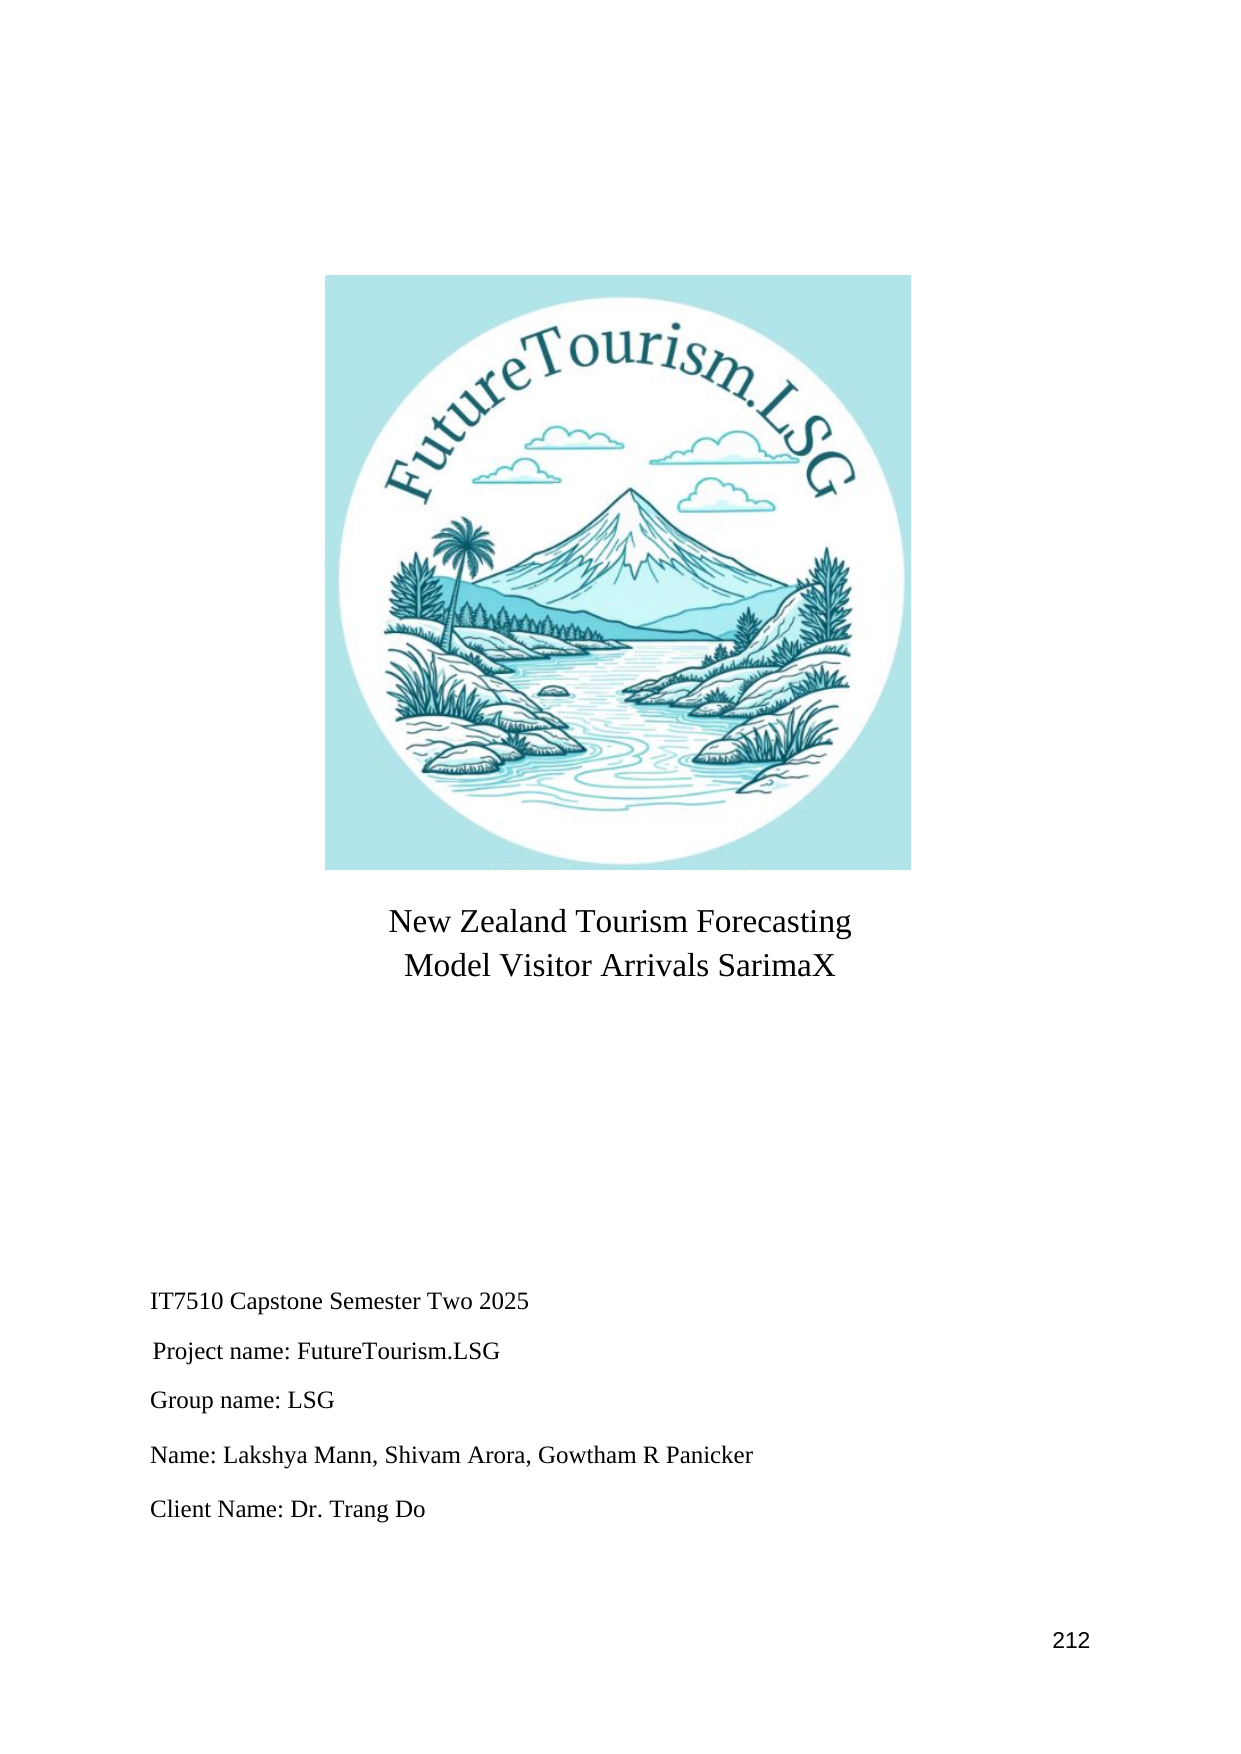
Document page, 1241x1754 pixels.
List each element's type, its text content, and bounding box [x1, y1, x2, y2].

text Name: Lakshya Mann, Shivam Arora, Gowtham R Panicker [150, 1440, 1090, 1468]
text IT7510 Capstone Semester Two 2025 [150, 1286, 1090, 1315]
text Model Visitor Arrivals SarimaX [150, 945, 1090, 983]
text Project name: FutureTourism.LSG [152, 1336, 1090, 1365]
text Client Name: Dr. Trang Do [150, 1494, 1090, 1522]
picture [324, 275, 913, 870]
text Group name: LSG [150, 1386, 1090, 1414]
text New Zealand Tourism Forecasting [150, 901, 1090, 939]
